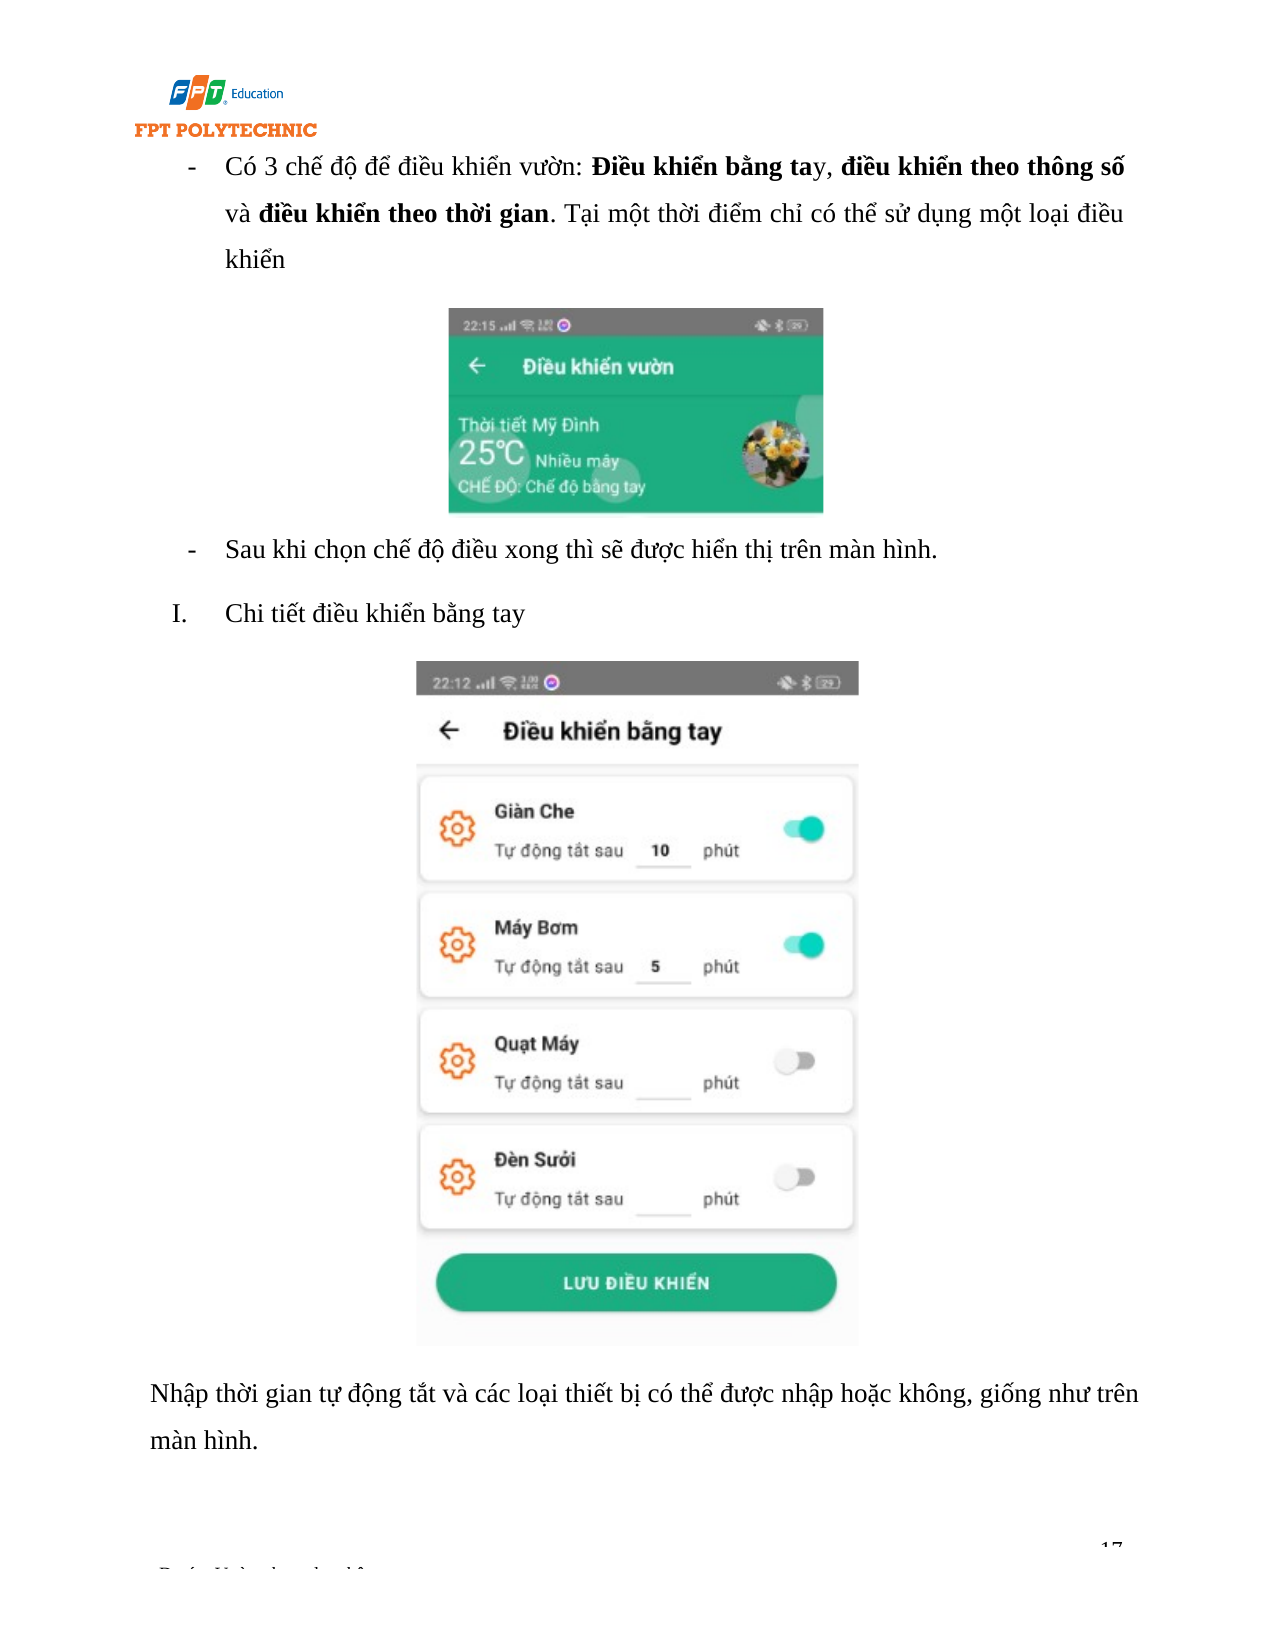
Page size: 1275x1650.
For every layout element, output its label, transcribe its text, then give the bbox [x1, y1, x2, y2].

picture [416, 661, 859, 1346]
list Có 3 chế độ để điều khiển vườn: Điều khiển bằng tay, điều khiển theo thông số và điều khiển theo thời gian. Tại một thời điểm chỉ có thể sử dụng một loại điều khiển [187, 150, 1125, 274]
list Chi tiết điều khiển bằng tay [172, 597, 1150, 628]
picture [448, 308, 824, 518]
picture [135, 75, 317, 137]
